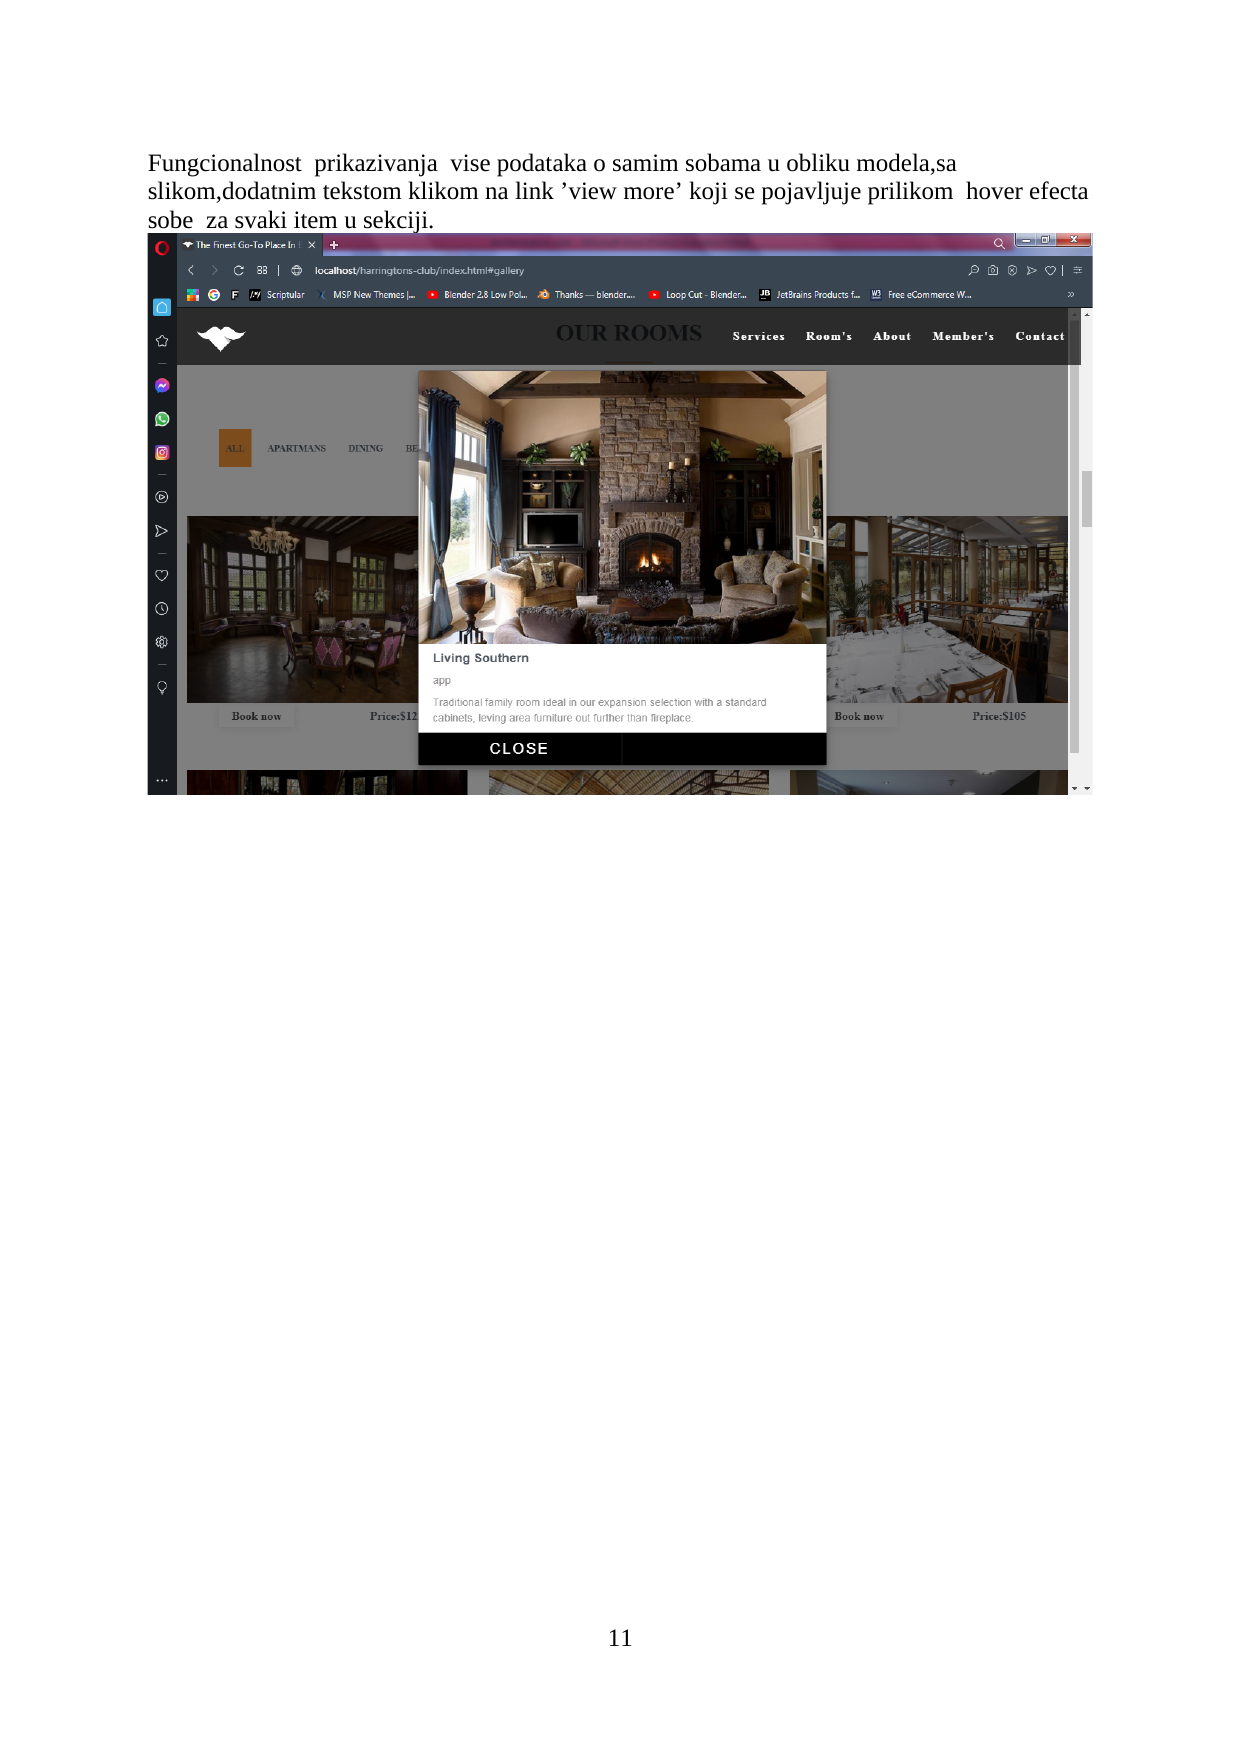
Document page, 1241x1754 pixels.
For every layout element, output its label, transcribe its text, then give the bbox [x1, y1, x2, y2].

picture [147, 233, 1093, 795]
text Fungcionalnost prikazivanja vise podataka o samim sobama u obliku modela,sa slikom,dodatnim tekstom klikom na link ’view more’ koji se pojavljuje prilikom hover efecta sobe za svaki item u sekciji. [148, 148, 1093, 233]
